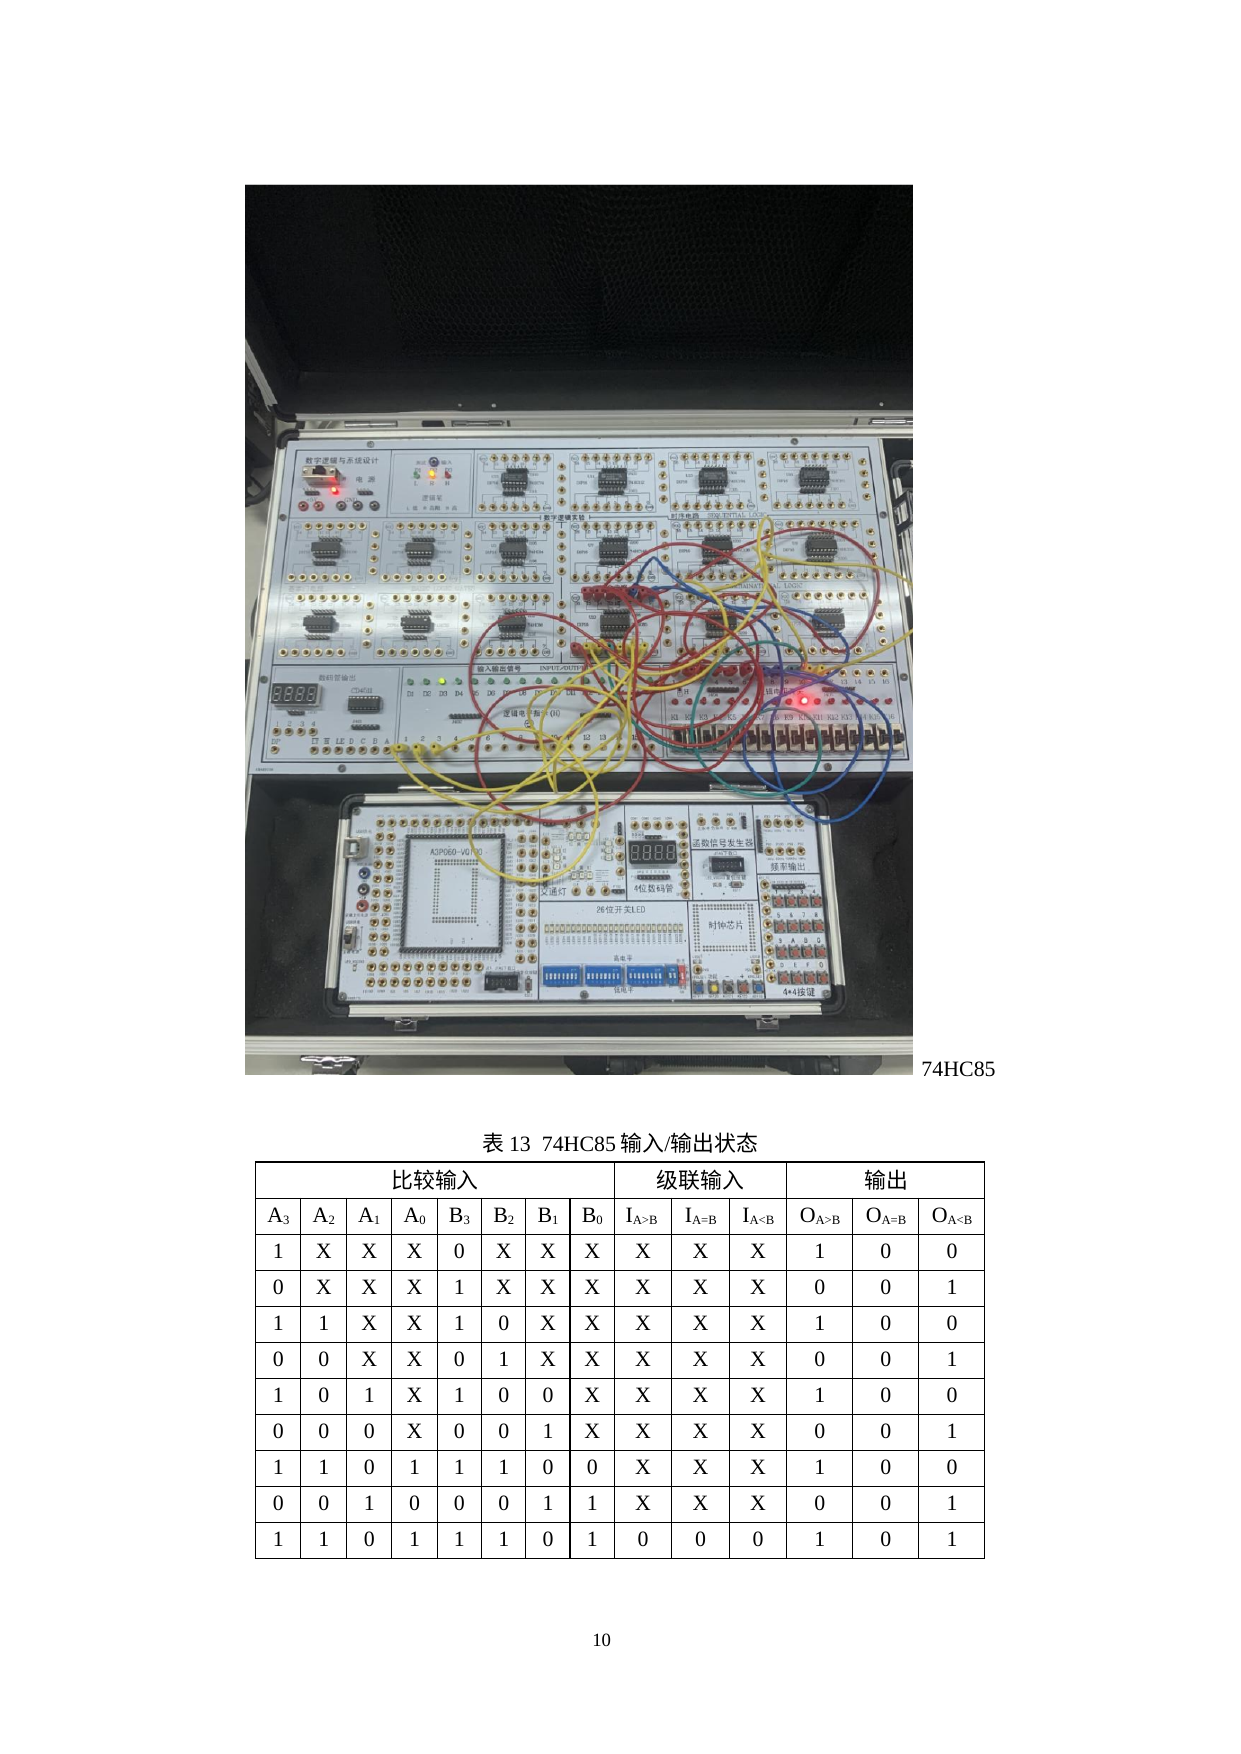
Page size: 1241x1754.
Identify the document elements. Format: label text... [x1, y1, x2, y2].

table_cell 0 [853, 1487, 918, 1522]
table_header 输出 [787, 1163, 984, 1197]
table_cell 1 [256, 1451, 300, 1486]
table_cell X [571, 1379, 614, 1414]
table_cell 1 [256, 1379, 300, 1414]
table_cell 1 [438, 1451, 481, 1486]
table_cell 1 [571, 1487, 614, 1522]
table_cell B2 [482, 1199, 525, 1233]
table_cell 0 [853, 1415, 918, 1450]
table_cell X [672, 1235, 729, 1269]
table_cell X [571, 1343, 614, 1378]
table_cell X [730, 1487, 786, 1522]
table_cell X [615, 1343, 671, 1378]
table_cell 1 [919, 1343, 984, 1378]
table_cell 1 [301, 1451, 346, 1486]
table_cell X [482, 1271, 525, 1306]
table_cell X [615, 1235, 671, 1269]
table_cell 1 [526, 1415, 569, 1450]
table_cell 1 [347, 1487, 391, 1522]
table_cell X [347, 1235, 391, 1269]
table_cell X [672, 1271, 729, 1306]
table_cell 1 [482, 1523, 525, 1558]
table_cell X [526, 1235, 569, 1269]
table_cell 1 [919, 1487, 984, 1522]
table_cell 0 [853, 1523, 918, 1558]
table_cell 0 [301, 1379, 346, 1414]
table_cell X [730, 1451, 786, 1486]
table_cell 0 [438, 1487, 481, 1522]
table_cell X [730, 1235, 786, 1269]
table_cell 0 [787, 1415, 852, 1450]
table_cell 1 [438, 1307, 481, 1342]
table_cell X [392, 1343, 437, 1378]
table_cell 0 [919, 1451, 984, 1486]
table_cell 0 [438, 1343, 481, 1378]
table_cell 1 [438, 1271, 481, 1306]
text 表13 74HC85输入/输出状态 [148, 1126, 1092, 1158]
table_cell 1 [787, 1523, 852, 1558]
table_cell 0 [438, 1235, 481, 1269]
table_cell 1 [919, 1271, 984, 1306]
table_cell X [347, 1343, 391, 1378]
table_cell 0 [392, 1487, 437, 1522]
table_cell X [301, 1271, 346, 1306]
table_cell 0 [919, 1307, 984, 1342]
table_cell 0 [301, 1415, 346, 1450]
table_cell 1 [301, 1307, 346, 1342]
table_cell OA=B [853, 1199, 918, 1233]
table_cell 0 [526, 1379, 569, 1414]
table_cell 0 [919, 1235, 984, 1269]
table_cell X [672, 1343, 729, 1378]
table_cell 0 [256, 1415, 300, 1450]
table_cell X [730, 1343, 786, 1378]
table_cell 1 [482, 1451, 525, 1486]
table_cell 0 [526, 1523, 569, 1558]
table_cell 0 [347, 1523, 391, 1558]
table_cell 0 [919, 1379, 984, 1414]
table_cell X [730, 1271, 786, 1306]
table_cell 0 [853, 1271, 918, 1306]
table_cell X [347, 1307, 391, 1342]
table_cell 0 [526, 1451, 569, 1486]
table_cell B3 [438, 1199, 481, 1233]
table_cell 1 [919, 1415, 984, 1450]
table_cell 0 [347, 1451, 391, 1486]
table_cell 1 [787, 1235, 852, 1269]
table_cell X [392, 1271, 437, 1306]
table_cell IA=B [672, 1199, 729, 1233]
table_cell 1 [919, 1523, 984, 1558]
table_cell OA>B [787, 1199, 852, 1233]
table_cell OA<B [919, 1199, 984, 1233]
table_cell 1 [438, 1523, 481, 1558]
table_cell 1 [392, 1451, 437, 1486]
table_cell X [730, 1379, 786, 1414]
table_cell X [301, 1235, 346, 1269]
table_cell X [482, 1235, 525, 1269]
table_cell 0 [482, 1379, 525, 1414]
table_cell 0 [787, 1343, 852, 1378]
table_cell X [672, 1307, 729, 1342]
table_cell 0 [787, 1487, 852, 1522]
table_cell 0 [482, 1415, 525, 1450]
table_cell A1 [347, 1199, 391, 1233]
table_cell A2 [301, 1199, 346, 1233]
table_cell 0 [730, 1523, 786, 1558]
table_cell B0 [571, 1199, 614, 1233]
table_cell X [392, 1415, 437, 1450]
table_cell 0 [853, 1379, 918, 1414]
table_cell B1 [526, 1199, 569, 1233]
table_cell 0 [853, 1451, 918, 1486]
table_cell A3 [256, 1199, 300, 1233]
table_cell 1 [571, 1523, 614, 1558]
table_cell 1 [392, 1523, 437, 1558]
table_cell 1 [438, 1379, 481, 1414]
table_cell IA<B [730, 1199, 786, 1233]
table_cell X [526, 1307, 569, 1342]
table_cell X [571, 1415, 614, 1450]
table_cell 0 [787, 1271, 852, 1306]
picture [245, 186, 913, 1074]
table_cell 0 [571, 1451, 614, 1486]
table_cell 0 [347, 1415, 391, 1450]
table_cell X [392, 1379, 437, 1414]
table_cell 1 [787, 1451, 852, 1486]
table_header 比较输入 [256, 1163, 614, 1197]
table_cell 0 [672, 1523, 729, 1558]
table_cell X [615, 1451, 671, 1486]
table_cell 0 [301, 1343, 346, 1378]
table_cell 0 [482, 1487, 525, 1522]
table_cell 1 [256, 1307, 300, 1342]
table_cell 1 [256, 1235, 300, 1269]
table_cell 0 [256, 1487, 300, 1522]
table_cell 0 [256, 1343, 300, 1378]
table_cell X [615, 1487, 671, 1522]
table_cell X [672, 1451, 729, 1486]
table_cell 0 [853, 1307, 918, 1342]
table_cell X [526, 1343, 569, 1378]
table_cell X [615, 1271, 671, 1306]
table_cell 1 [256, 1523, 300, 1558]
table_cell 1 [347, 1379, 391, 1414]
table_cell X [672, 1487, 729, 1522]
table_cell X [615, 1379, 671, 1414]
table_cell X [571, 1271, 614, 1306]
table_cell 1 [301, 1523, 346, 1558]
table_cell 0 [301, 1487, 346, 1522]
table_cell 1 [526, 1487, 569, 1522]
table_cell X [615, 1415, 671, 1450]
table_cell 0 [438, 1415, 481, 1450]
table_cell X [392, 1235, 437, 1269]
table_cell 1 [482, 1343, 525, 1378]
table_cell X [347, 1271, 391, 1306]
table_cell X [526, 1271, 569, 1306]
table_cell 0 [853, 1235, 918, 1269]
table_cell 1 [787, 1379, 852, 1414]
table_header 级联输入 [615, 1163, 786, 1197]
table_cell 0 [256, 1271, 300, 1306]
table_cell X [392, 1307, 437, 1342]
table_cell X [730, 1307, 786, 1342]
table_cell X [571, 1235, 614, 1269]
table_cell X [730, 1415, 786, 1450]
table_cell 0 [615, 1523, 671, 1558]
table_cell X [615, 1307, 671, 1342]
table_cell A0 [392, 1199, 437, 1233]
table_cell 0 [853, 1343, 918, 1378]
table_cell IA>B [615, 1199, 671, 1233]
table_cell 0 [482, 1307, 525, 1342]
table_cell X [571, 1307, 614, 1342]
table_cell X [672, 1415, 729, 1450]
table_cell 1 [787, 1307, 852, 1342]
table_cell X [672, 1379, 729, 1414]
